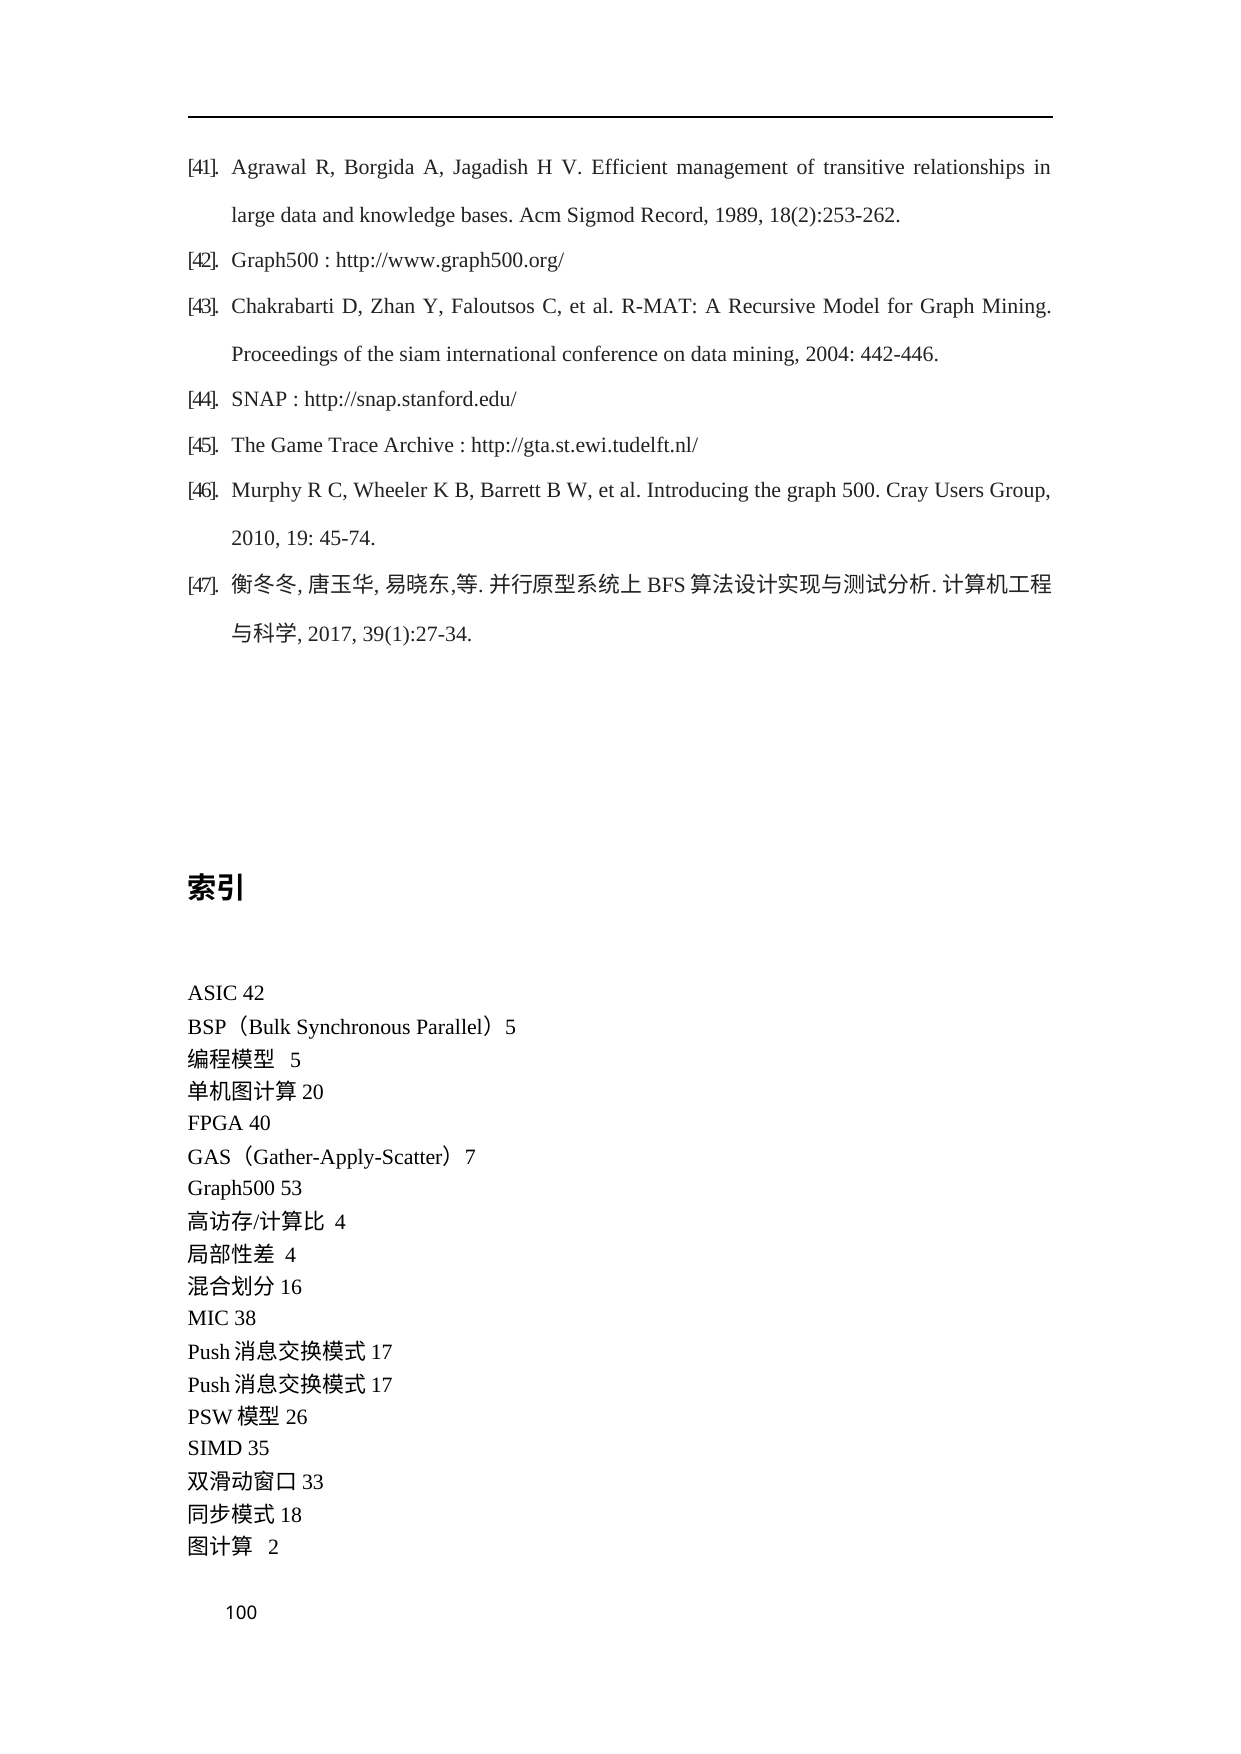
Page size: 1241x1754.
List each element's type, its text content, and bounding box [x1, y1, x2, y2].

text 混合划分 16 [187, 1269, 1053, 1301]
list The Game Trace Archive : http://gta.st.ewi.tudelft.nl/ [187, 428, 1053, 460]
text 编程模型 5 [187, 1041, 1053, 1074]
list Agrawal R, Borgida A, Jagadish H V. Efficient management of transitive relationships in large data and knowledge bases. Acm Sigmod Record, 1989, 18(2):253-262. [187, 150, 1053, 231]
text Graph500 53 [187, 1171, 1053, 1204]
text 局部性差 4 [187, 1236, 1053, 1269]
list Graph500 : http://www.graph500.org/ [187, 244, 1053, 276]
text FPGA 40 [187, 1106, 1053, 1139]
text ASIC 42 [187, 976, 1053, 1009]
text Push消息交换模式 17 [187, 1334, 1053, 1366]
text PSW模型 26 [187, 1399, 1053, 1431]
text Push消息交换模式 17 [187, 1366, 1053, 1399]
text 高访存/计算比 4 [187, 1204, 1053, 1236]
text GAS（Gather-Apply-Scatter）7 [187, 1139, 1053, 1171]
text 单机图计算 20 [187, 1074, 1053, 1106]
text BSP（Bulk Synchronous Parallel）5 [187, 1009, 1053, 1041]
text 图计算 2 [187, 1529, 1053, 1561]
text SIMD 35 [187, 1431, 1053, 1464]
text 索引 [187, 853, 1053, 918]
list Murphy R C, Wheeler K B, Barrett B W, et al. Introducing the graph 500. Cray Users Group, 2010, 19: 45-74. [187, 473, 1053, 554]
list SNAP : http://snap.stanford.edu/ [187, 383, 1053, 415]
list Chakrabarti D, Zhan Y, Faloutsos C, et al. R-MAT: A Recursive Model for Graph Mining. Proceedings of the siam international conference on data mining, 2004: 442-446. [187, 289, 1053, 370]
text 同步模式 18 [187, 1496, 1053, 1529]
list 衡冬冬, 唐玉华, 易晓东,等. 并行原型系统上BFS算法设计实现与测试分析. 计算机工程与科学, 2017, 39(1):27-34. [187, 567, 1053, 648]
text 双滑动窗口 33 [187, 1464, 1053, 1496]
text MIC 38 [187, 1301, 1053, 1334]
